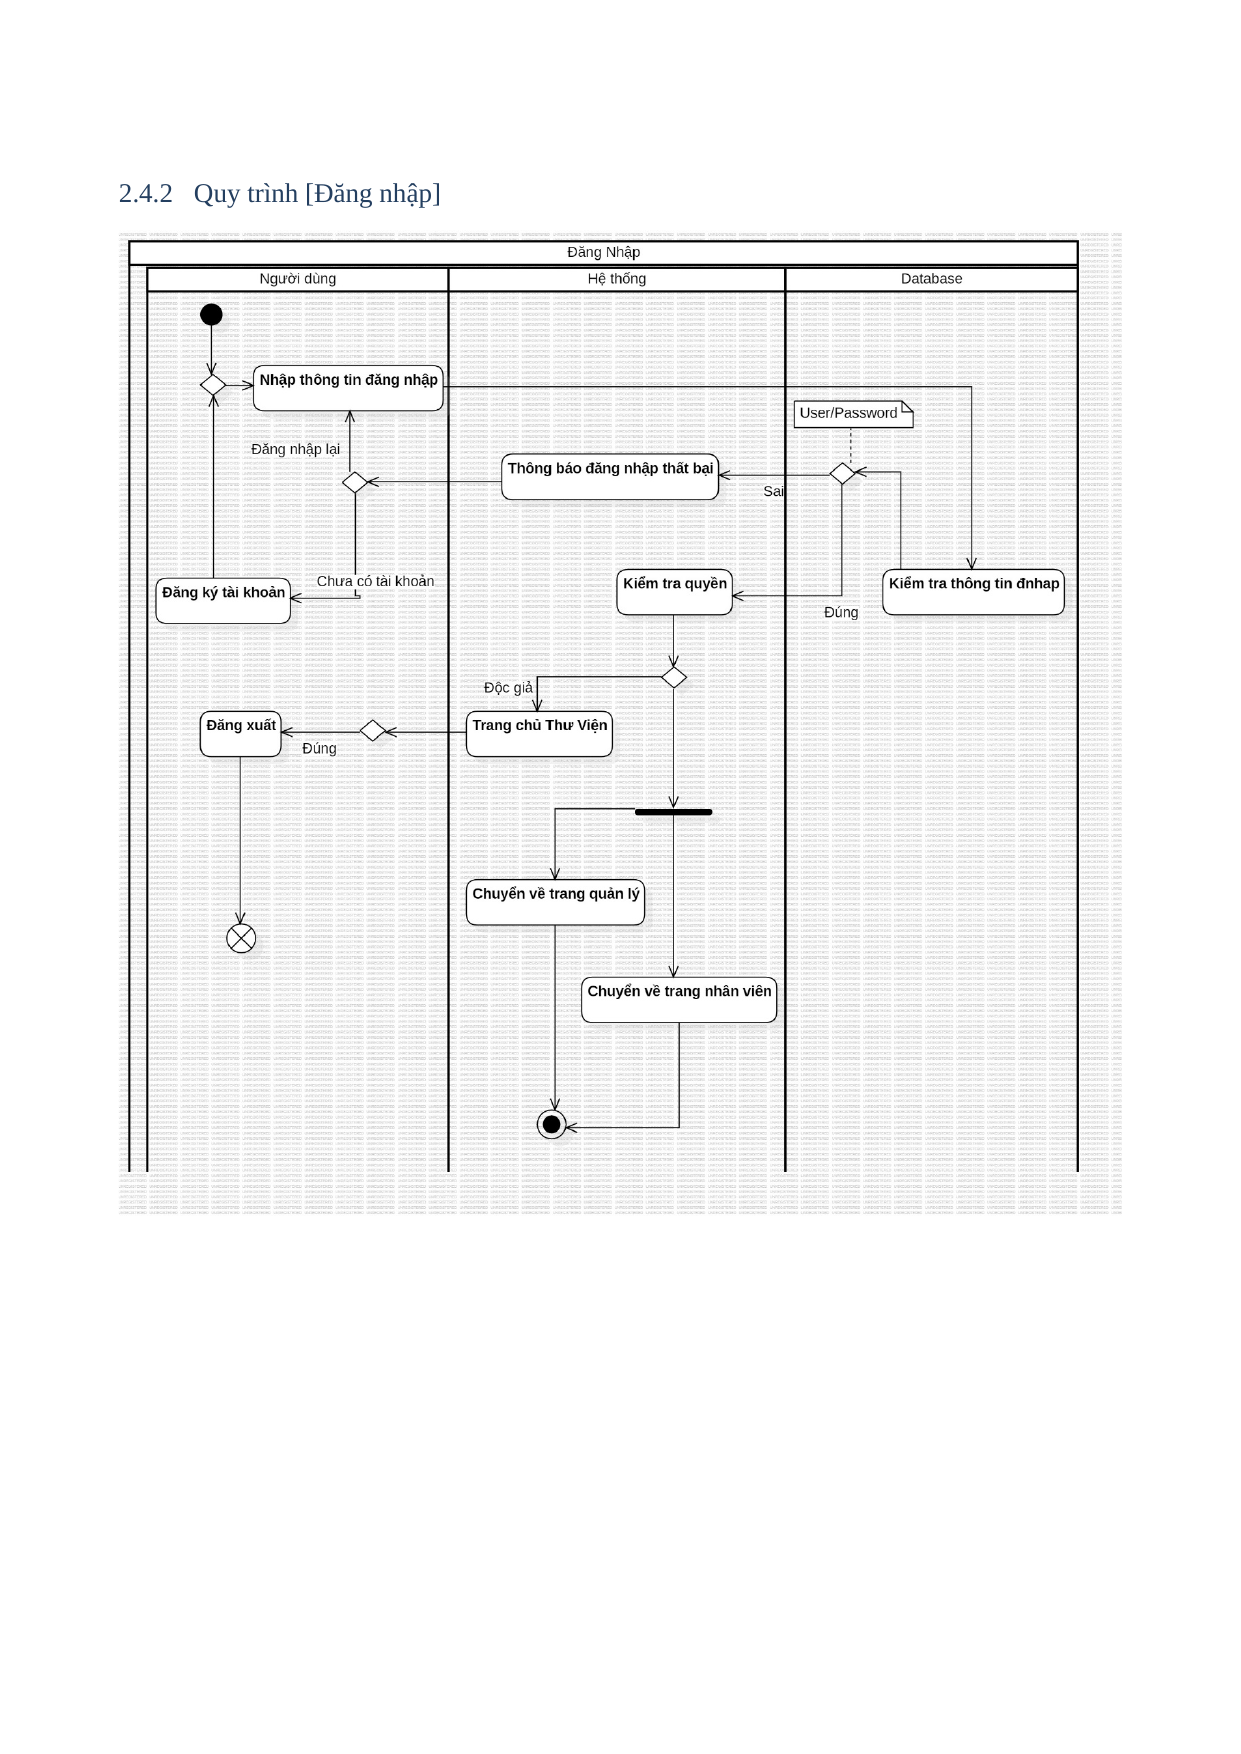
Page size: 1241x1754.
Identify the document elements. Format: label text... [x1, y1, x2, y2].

subtitle Quy trình [Đăng nhập] [119, 177, 1122, 208]
picture [118, 230, 1122, 1216]
